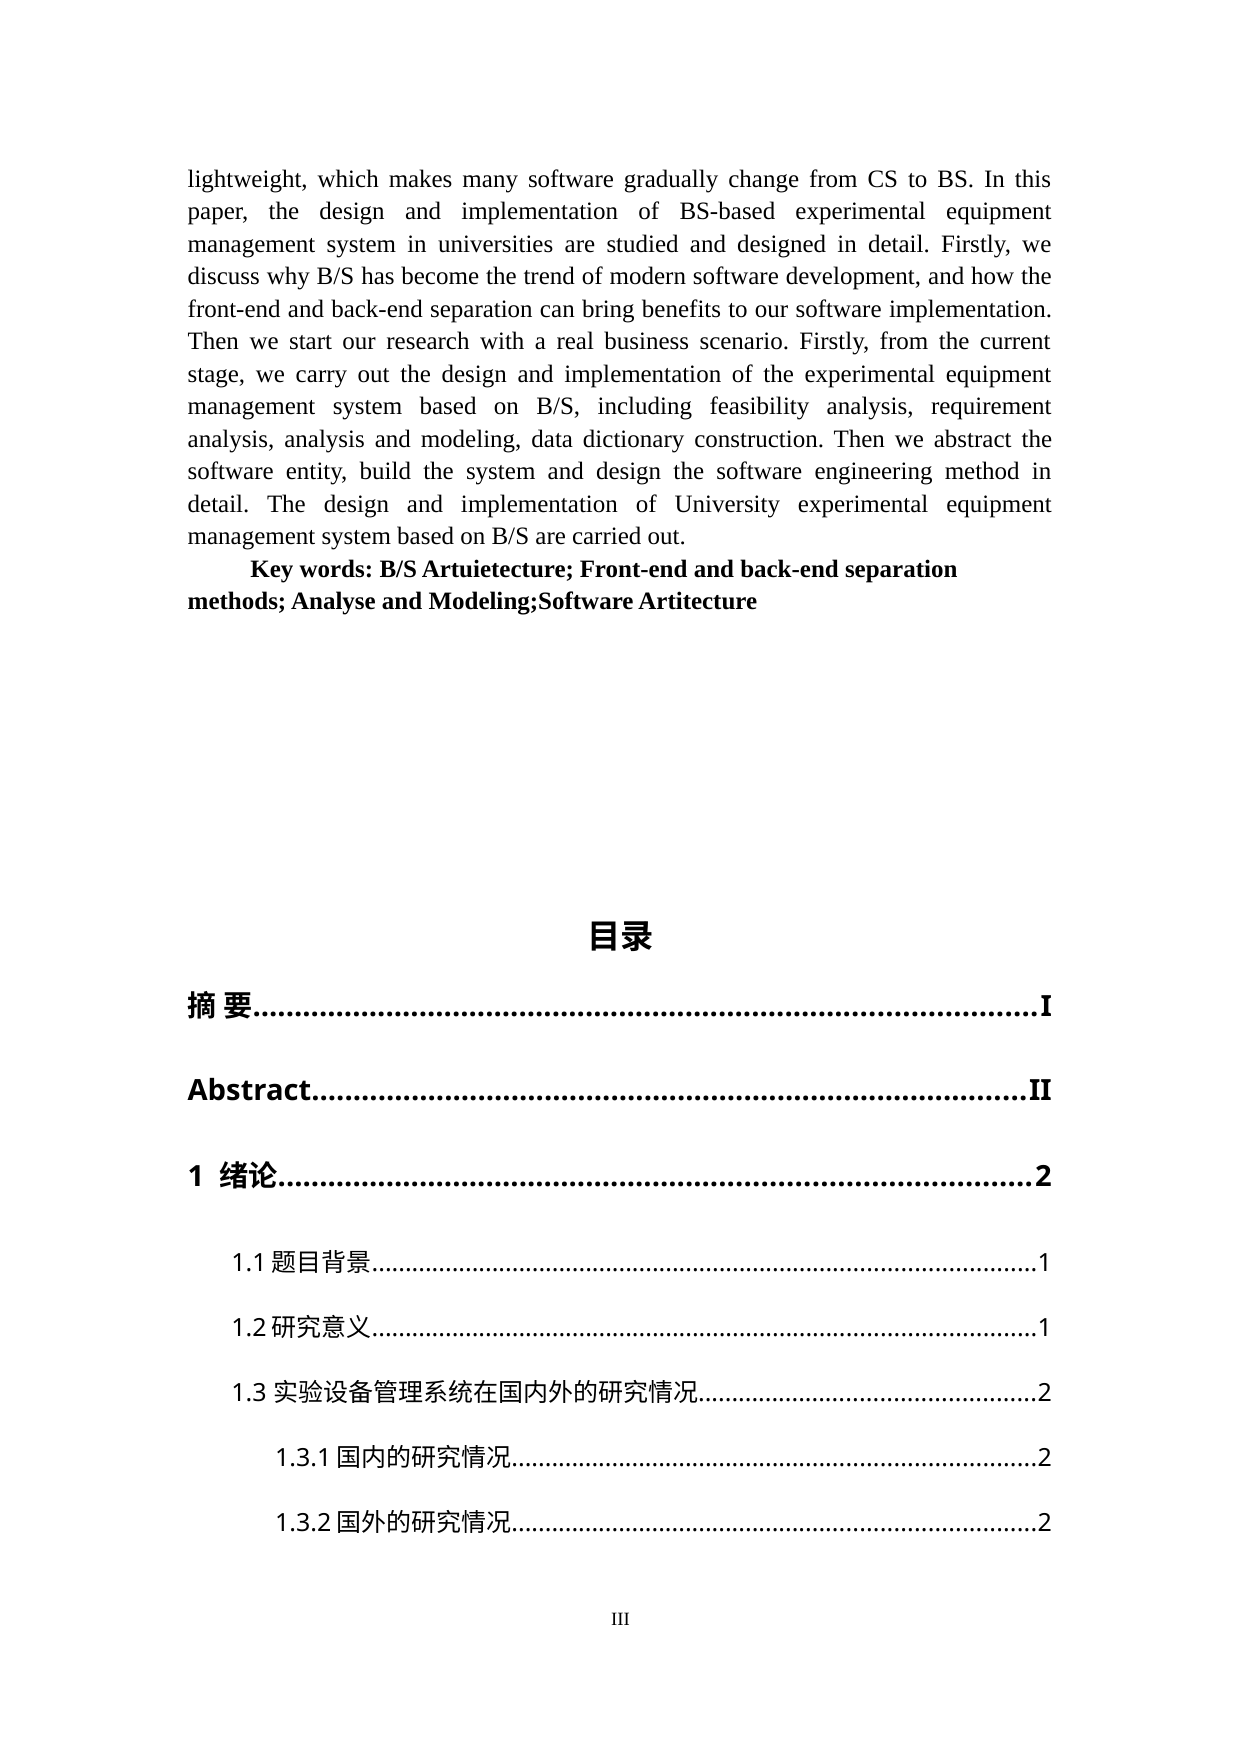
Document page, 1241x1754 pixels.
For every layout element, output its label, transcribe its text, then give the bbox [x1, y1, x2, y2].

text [187, 162, 1053, 552]
text Key words: B/S Artuietecture; Front-end and back-end separation methods; Analyse and Modeling;Software Artitecture [187, 552, 1053, 617]
